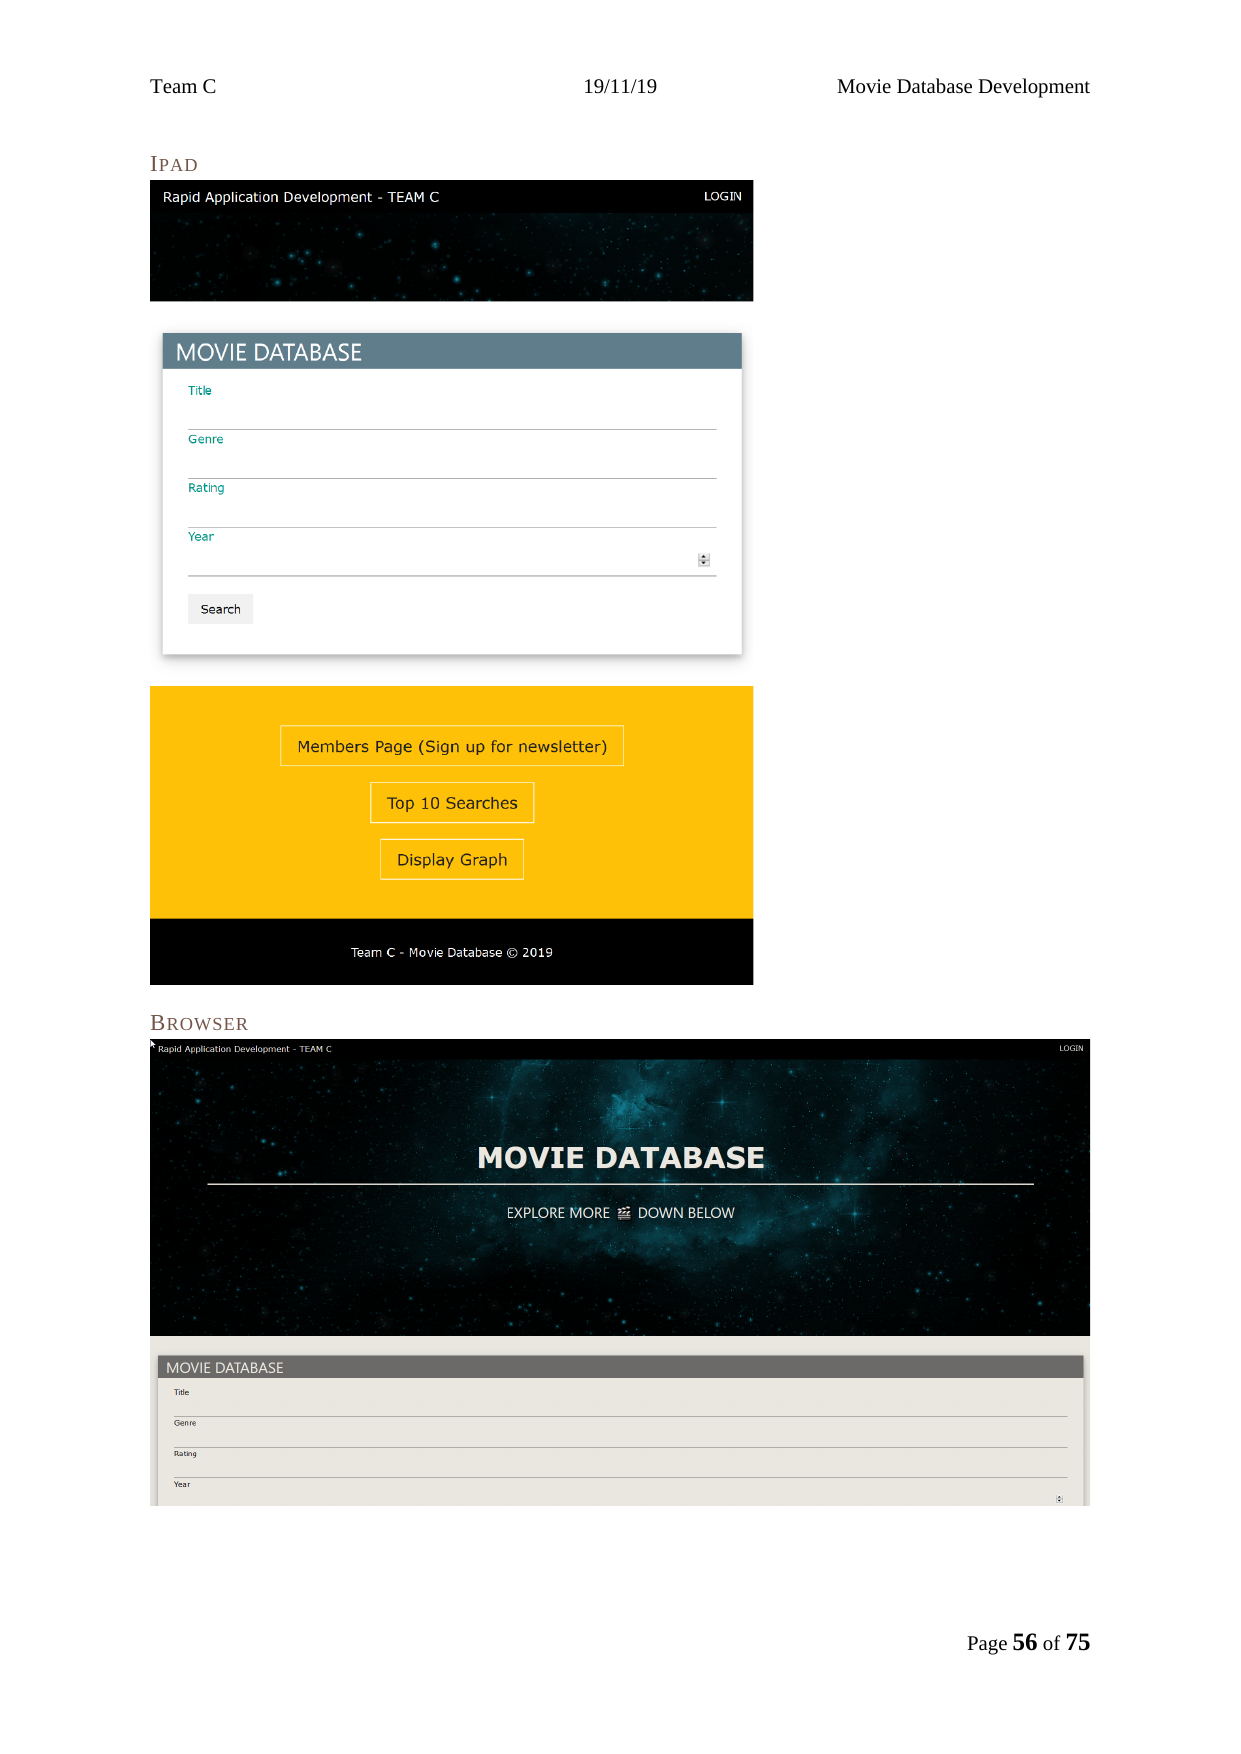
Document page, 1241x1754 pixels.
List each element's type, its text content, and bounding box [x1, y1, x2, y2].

picture [150, 1039, 1091, 1506]
picture [150, 180, 754, 985]
subtitle Ipad [150, 150, 1090, 176]
subtitle Browser [150, 1009, 1090, 1036]
